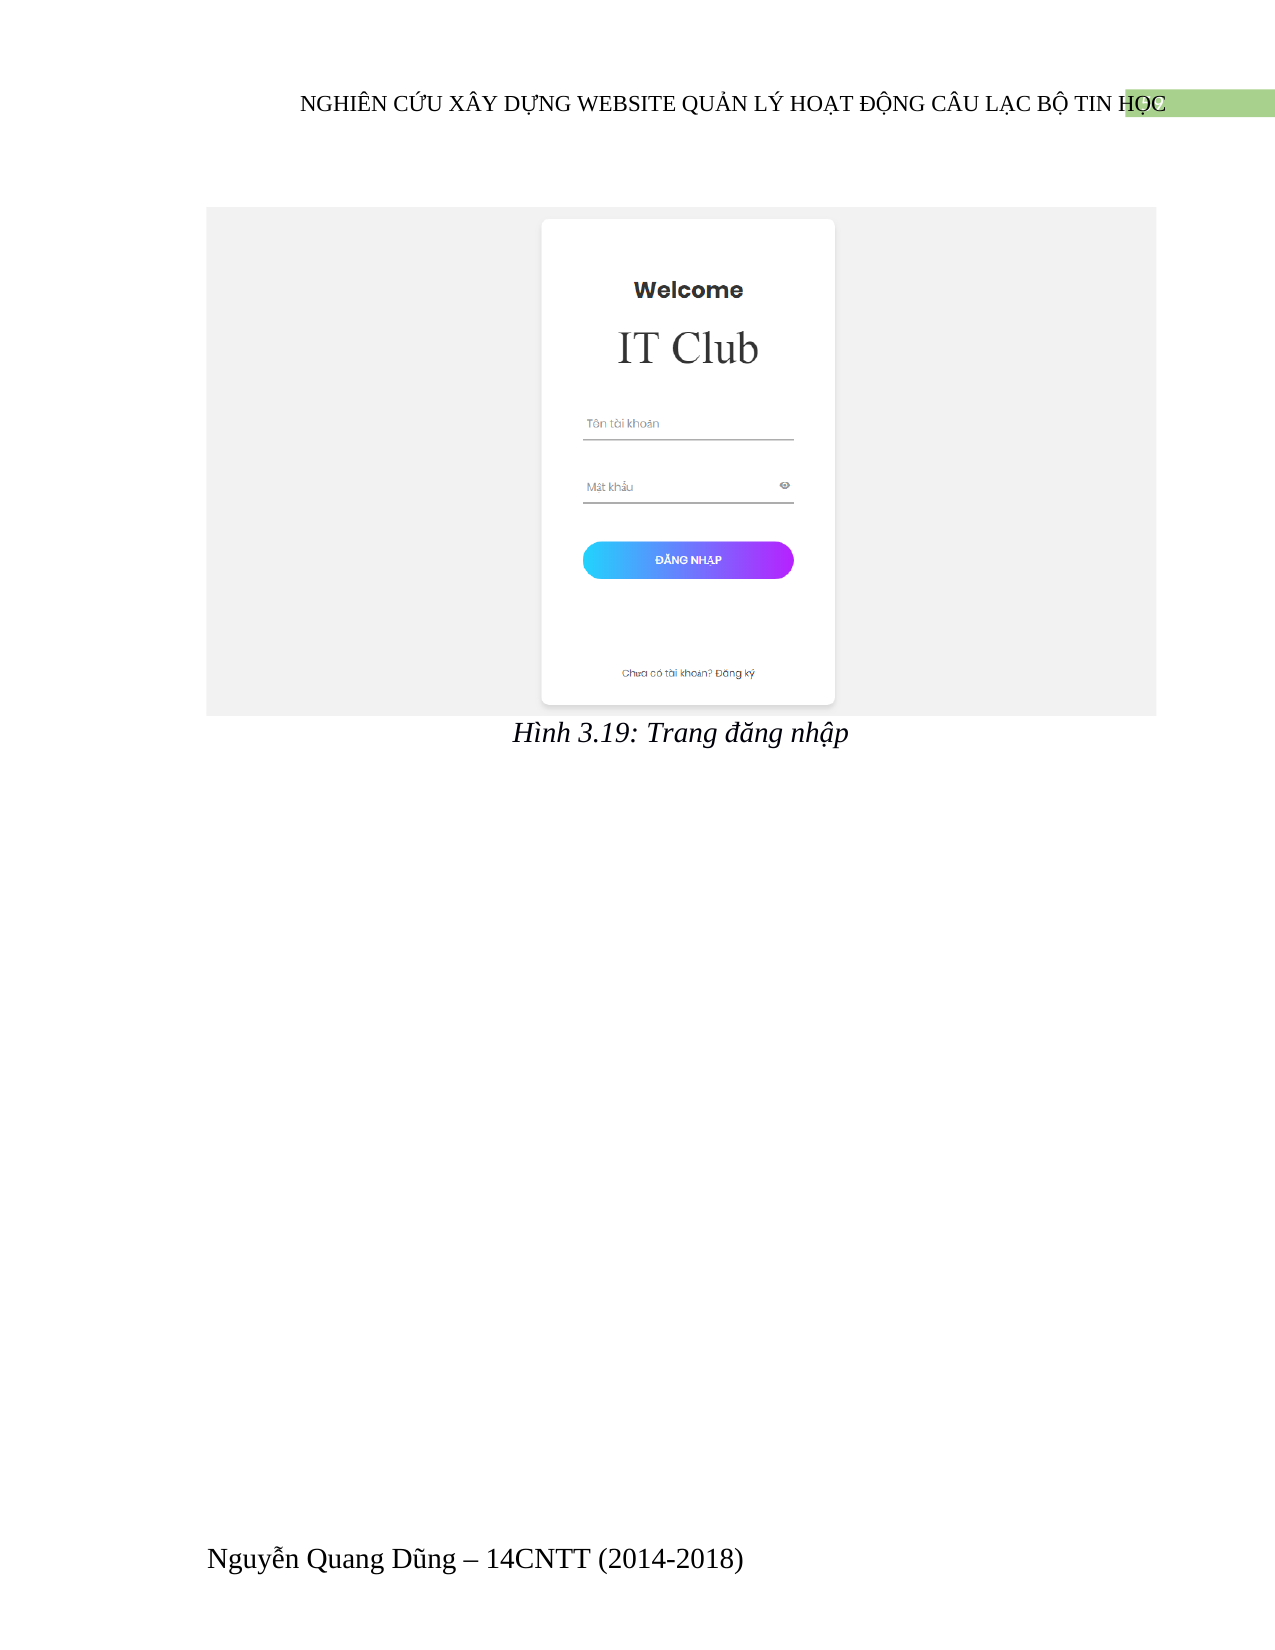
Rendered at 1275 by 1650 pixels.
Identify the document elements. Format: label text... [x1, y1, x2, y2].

picture [206, 207, 1157, 716]
